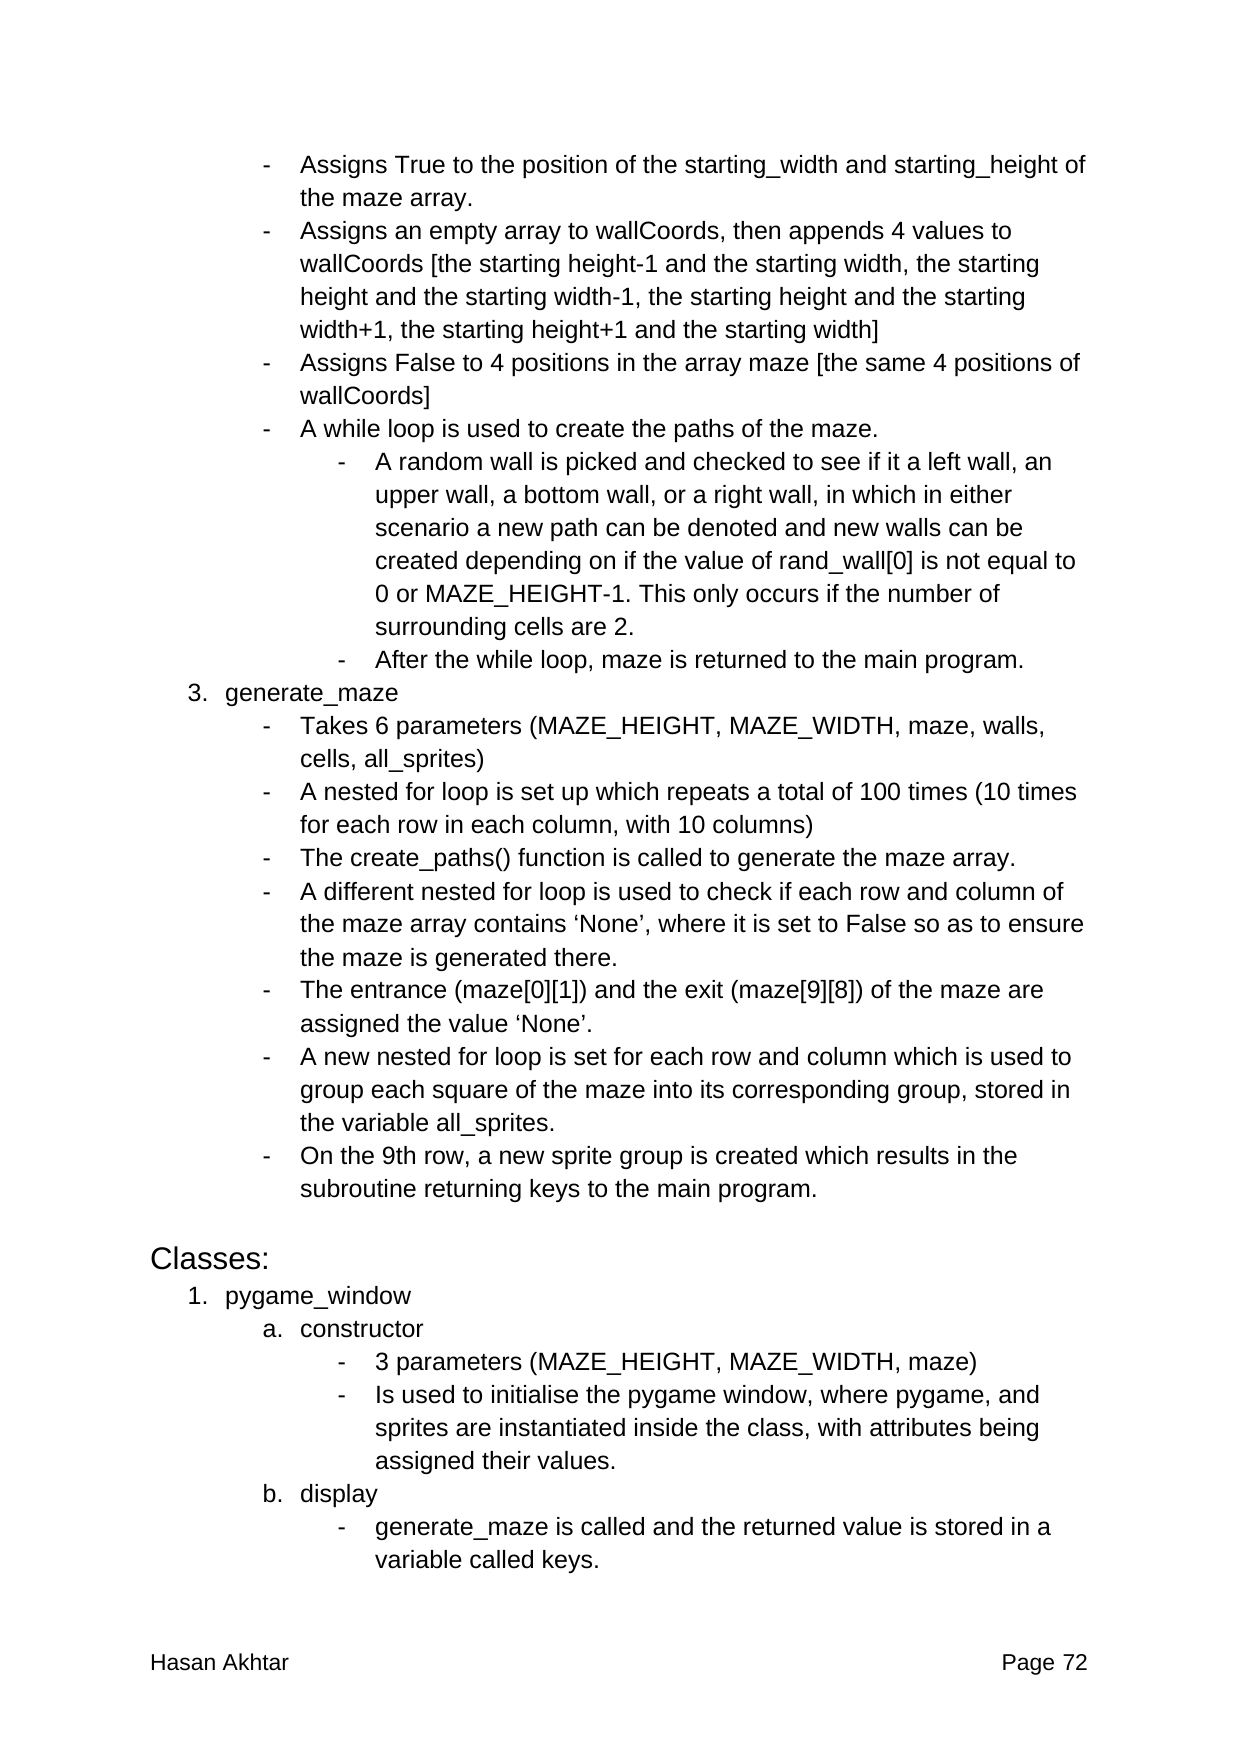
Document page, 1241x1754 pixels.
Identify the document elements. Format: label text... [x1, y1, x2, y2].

list After the while loop, maze is returned to the main program. [337, 645, 1090, 674]
list generate_maze is called and the returned value is stored in a variable called keys. [337, 1512, 1090, 1574]
list generate_maze [187, 678, 1090, 707]
list Assigns False to 4 positions in the array maze [the same 4 positions of wallCoords] [262, 348, 1090, 410]
list A nested for loop is set up which repeats a total of 100 times (10 times for each row in each column, with 10 columns) [262, 777, 1090, 839]
list pygame_window [187, 1281, 1090, 1310]
list A new nested for loop is set for each row and column which is used to group each square of the maze into its corresponding group, stored in the variable all_sprites. [262, 1042, 1090, 1136]
list A while loop is used to create the paths of the maze. [262, 414, 1090, 443]
list Assigns True to the position of the starting_width and starting_height of the maze array. [262, 150, 1090, 212]
list The entrance (maze[0][1]) and the exit (maze[9][8]) of the maze are assigned the value ‘None’. [262, 976, 1090, 1037]
list display [262, 1479, 1090, 1508]
list A different nested for loop is used to check if each row and column of the maze array contains ‘None’, where it is set to False so as to ensure the maze is generated there. [262, 876, 1090, 971]
list Assigns an empty array to wallCoords, then appends 4 values to wallCoords [the starting height-1 and the starting width, the starting height and the starting width-1, the starting height and the starting width+1, the starting height+1 and the starting width] [262, 216, 1090, 344]
list Is used to initialise the pygame window, where pygame, and sprites are instantiated inside the class, with attributes being assigned their values. [337, 1380, 1090, 1475]
list A random wall is picked and checked to see if it a left wall, an upper wall, a bottom wall, or a right wall, in which in either scenario a new path can be denoted and new walls can be created depending on if the value of rand_wall[0] is not equal to 0 or MAZE_HEIGHT-1. This only occurs if the number of surrounding cells are 2. [337, 447, 1090, 641]
list 3 parameters (MAZE_HEIGHT, MAZE_WIDTH, maze) [337, 1347, 1090, 1376]
list On the 9th row, a new sprite group is created which results in the subroutine returning keys to the main program. [262, 1141, 1090, 1202]
list Takes 6 parameters (MAZE_HEIGHT, MAZE_WIDTH, maze, walls, cells, all_sprites) [262, 711, 1090, 773]
list constructor [262, 1314, 1090, 1343]
list The create_paths() function is called to generate the maze array. [262, 843, 1090, 872]
text Classes: [150, 1240, 1090, 1276]
